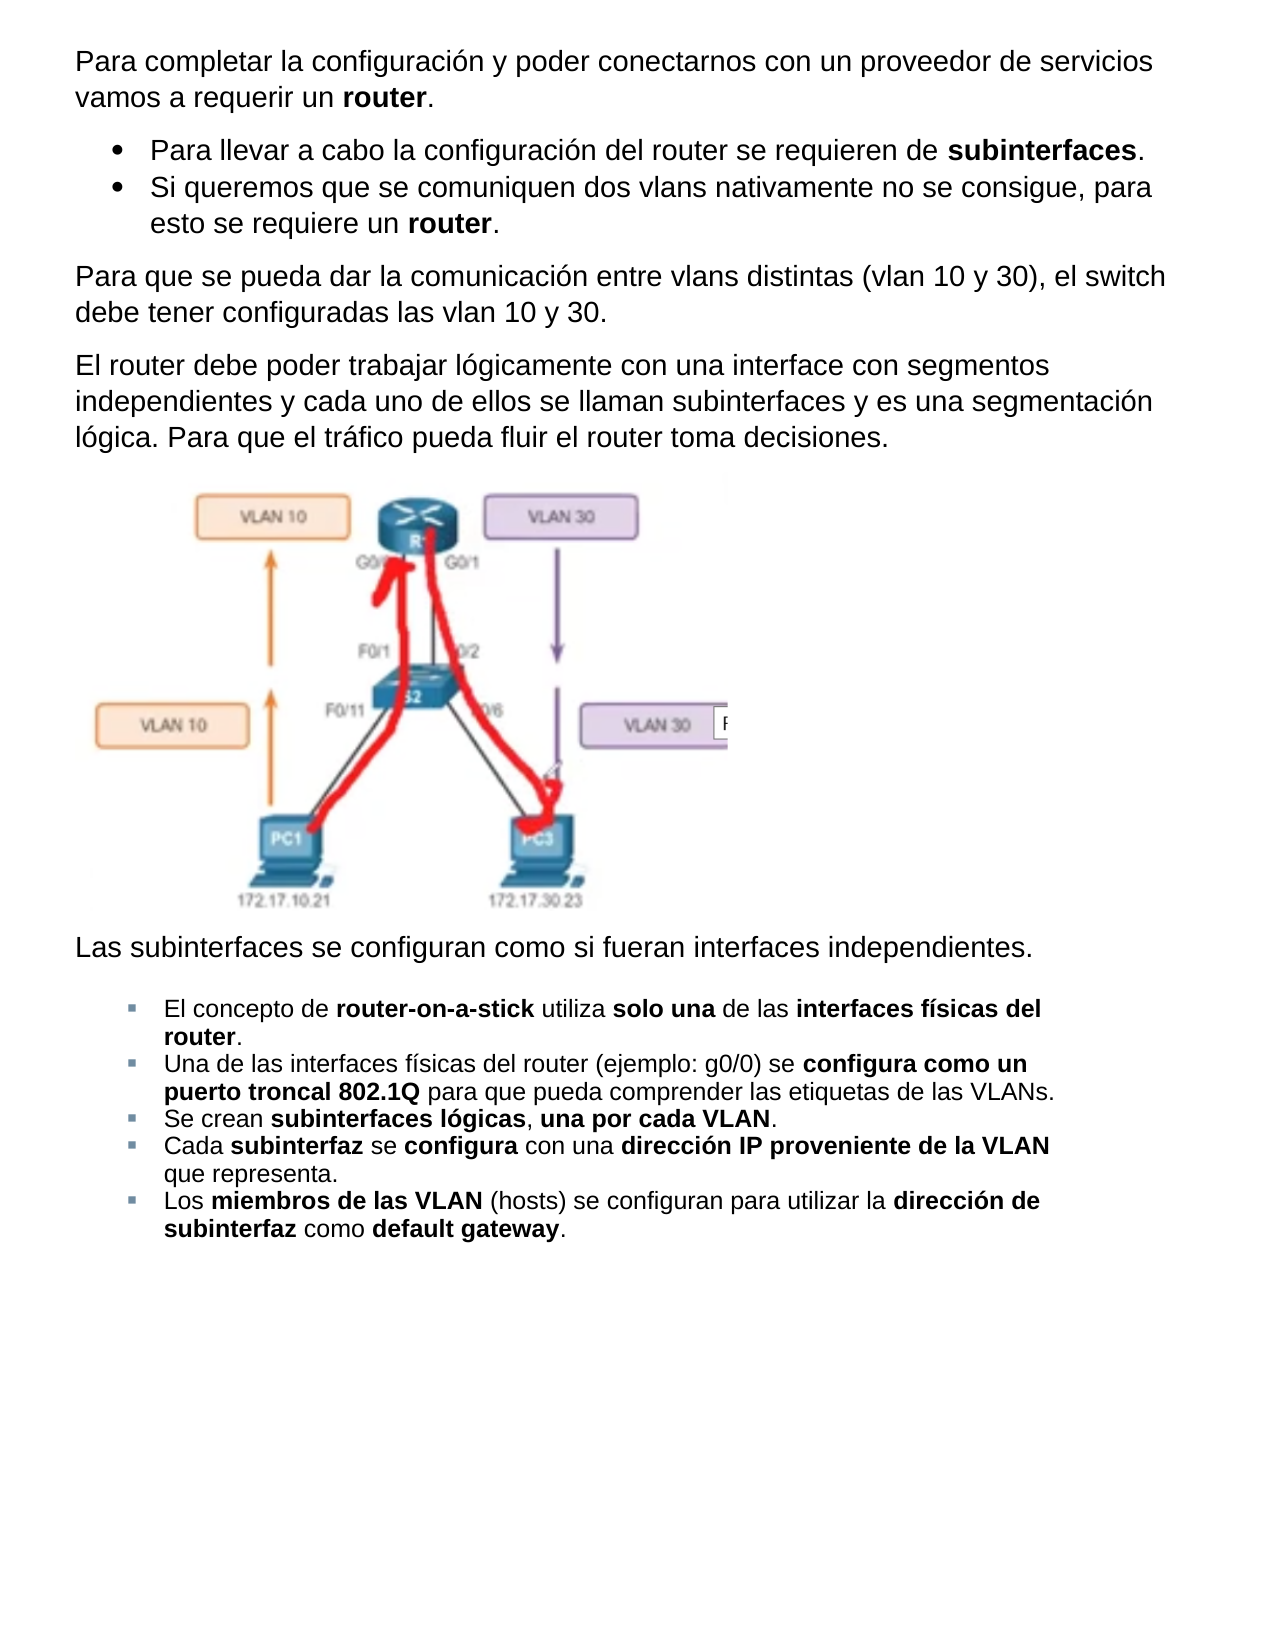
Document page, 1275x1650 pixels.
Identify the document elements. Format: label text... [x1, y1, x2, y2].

text Para completar la configuración y poder conectarnos con un proveedor de servicios vamos a requerir un router. [75, 44, 1200, 114]
picture [75, 472, 728, 911]
list Para llevar a cabo la configuración del router se requieren de subinterfaces. [112, 133, 1200, 167]
list Si queremos que se comuniquen dos vlans nativamente no se consigue, para esto se requiere un router. [112, 170, 1200, 239]
text Las subinterfaces se configuran como si fueran interfaces independientes. [75, 929, 1200, 963]
text Para que se pueda dar la comunicación entre vlans distintas (vlan 10 y 30), el switch debe tener configuradas las vlan 10 y 30. [75, 259, 1200, 328]
text El router debe poder trabajar lógicamente con una interface con segmentos independientes y cada uno de ellos se llaman subinterfaces y es una segmentación lógica. Para que el tráfico pueda fluir el router toma decisiones. [75, 348, 1200, 454]
